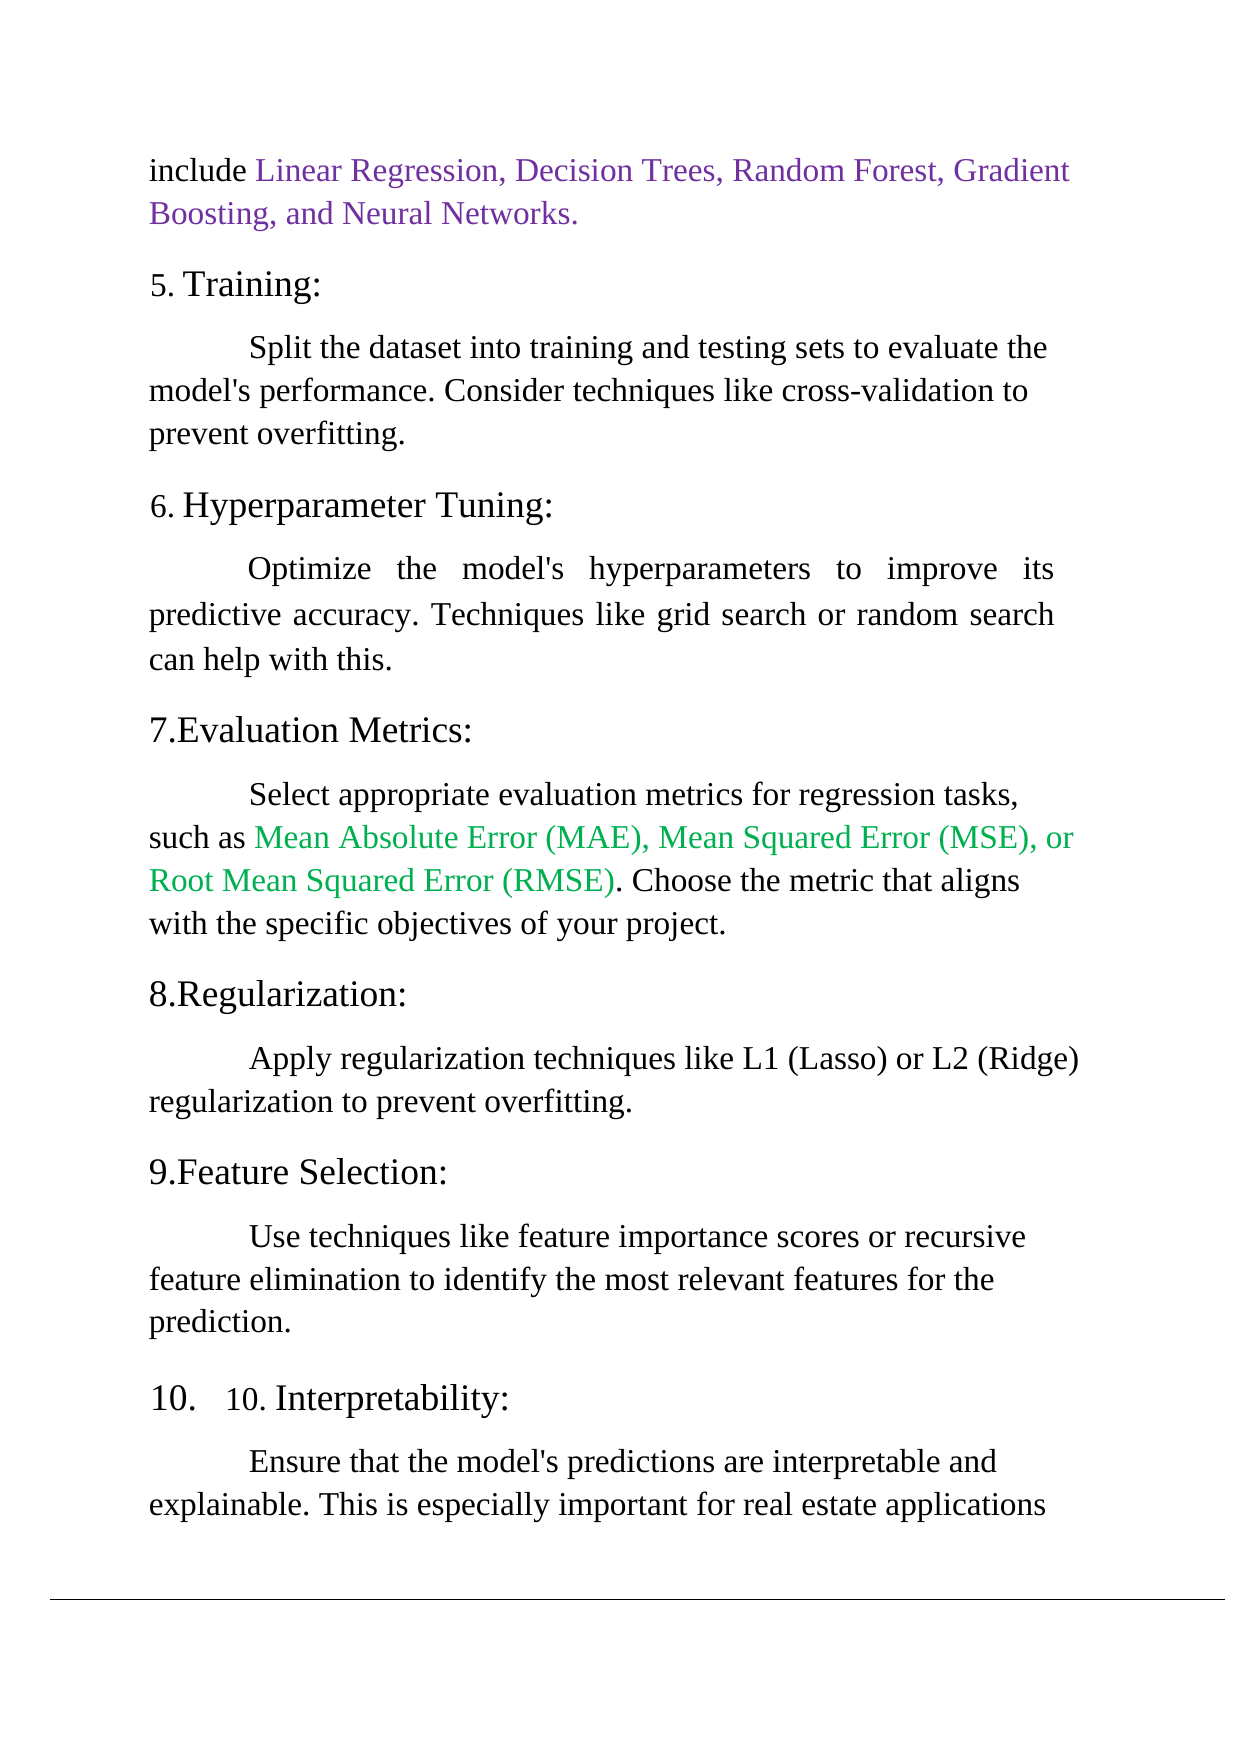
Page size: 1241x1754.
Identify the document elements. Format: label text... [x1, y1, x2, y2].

list Hyperparameter Tuning: [150, 482, 1090, 525]
text Select appropriate evaluation metrics for regression tasks, such as Mean Absolute Error (MAE), Mean Squared Error (MSE), or Root Mean Squared Error (RMSE). Choose the metric that aligns with the specific objectives of your project. [148, 774, 1075, 942]
text Use techniques like feature importance scores or recursive feature elimination to identify the most relevant features for the prediction. [148, 1216, 1083, 1340]
text Split the dataset into training and testing sets to evaluate the model's performance. Consider techniques like cross-validation to prevent overfitting. [148, 328, 1083, 452]
text 8.Regularization: [148, 972, 1090, 1015]
text Optimize the model's hyperparameters to improve its predictive accuracy. Techniques like grid search or random search can help with this. [148, 548, 1055, 678]
text 9.Feature Selection: [148, 1149, 1090, 1192]
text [148, 1442, 1083, 1523]
list 10. Interpretability: [150, 1375, 1090, 1418]
text 7.Evaluation Metrics: [148, 708, 1090, 751]
text Apply regularization techniques like L1 (Lasso) or L2 (Ridge) regularization to prevent overfitting. [148, 1038, 1083, 1119]
list Training: [150, 261, 1090, 304]
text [148, 150, 1083, 231]
